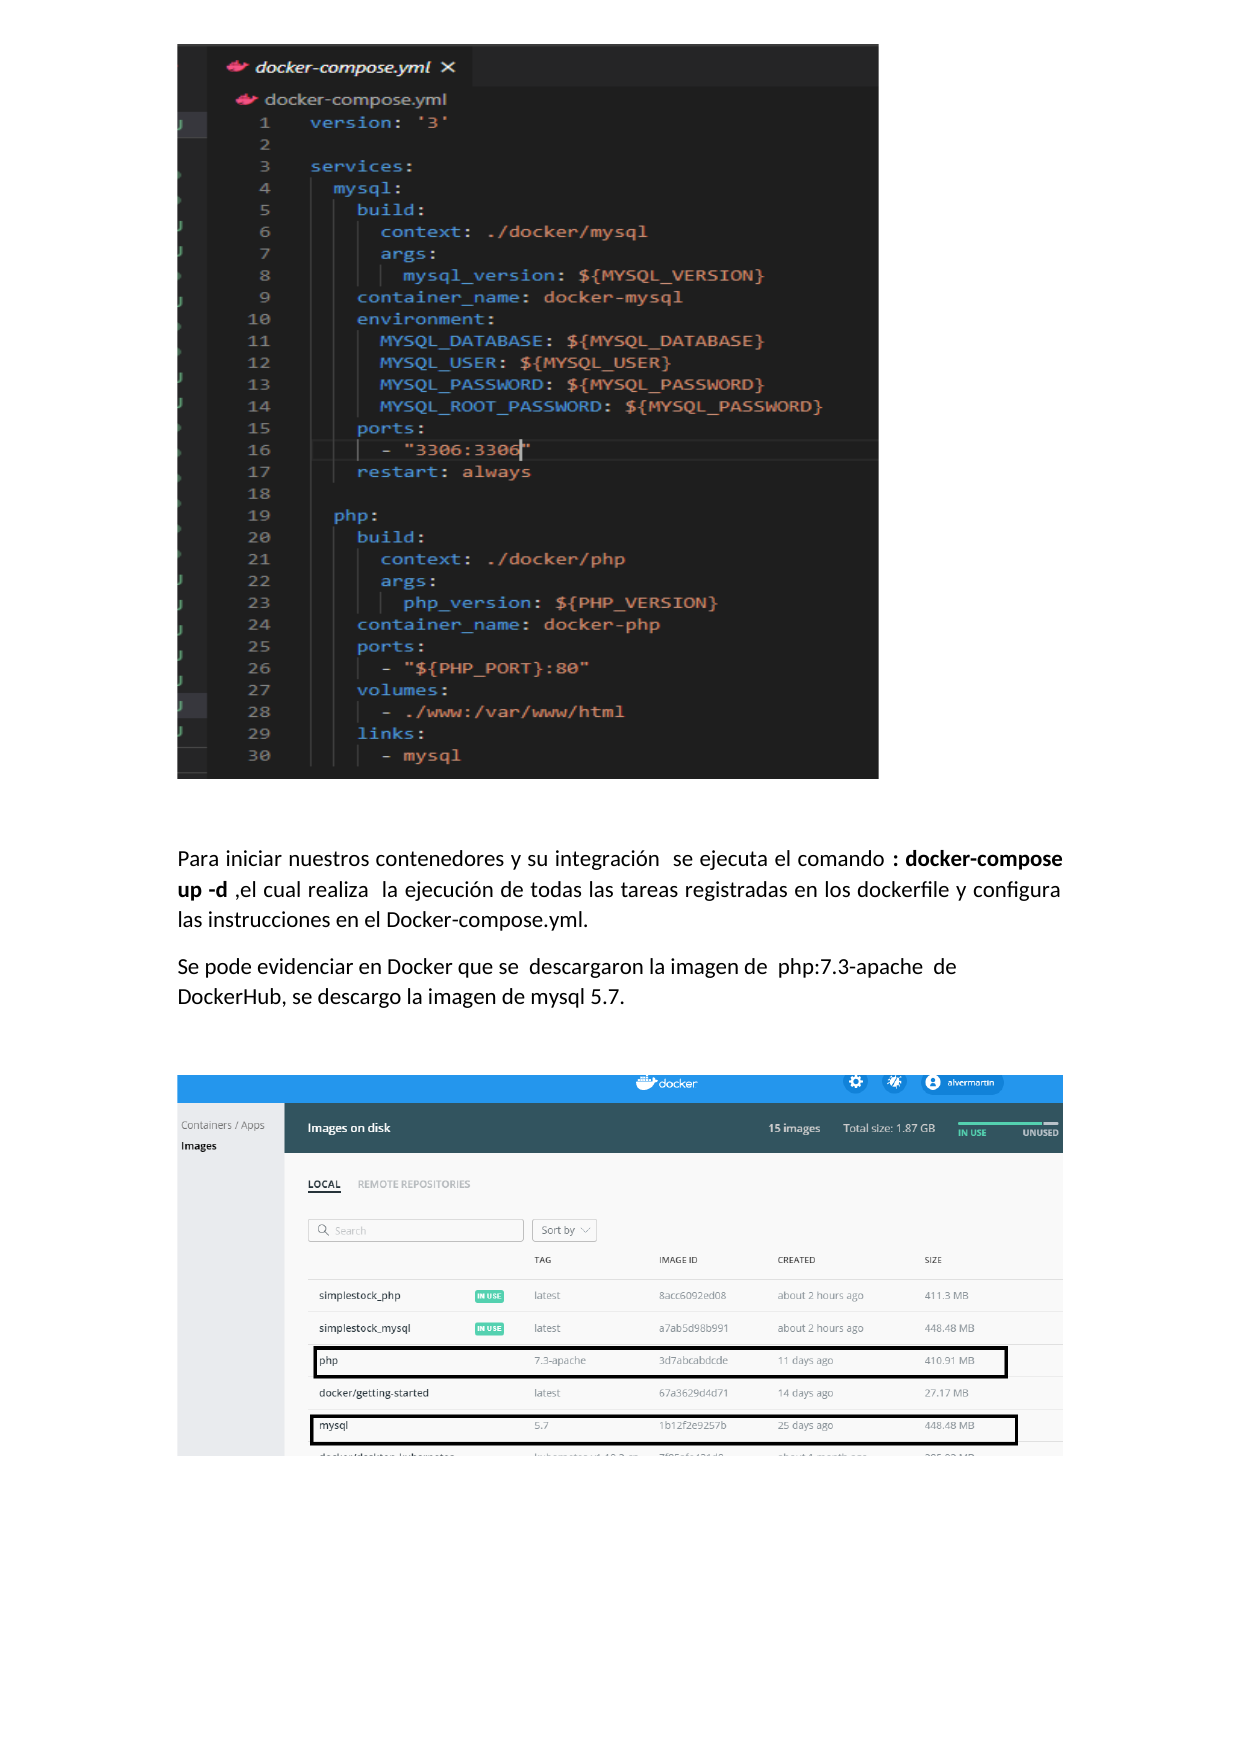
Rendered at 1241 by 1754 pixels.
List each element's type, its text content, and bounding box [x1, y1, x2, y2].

text Se pode evidenciar en Docker que se descargaron la imagen de php:7.3-apache de DockerHub, se descargo la imagen de mysql 5.7. [177, 952, 1063, 1010]
picture [177, 1075, 1063, 1456]
text Para iniciar nuestros contenedores y su integración se ejecuta el comando : docker-compose up -d ,el cual realiza la ejecución de todas las tareas registradas en los dockerfile y configura las instrucciones en el Docker-compose.yml. [177, 844, 1063, 933]
picture [177, 44, 879, 779]
